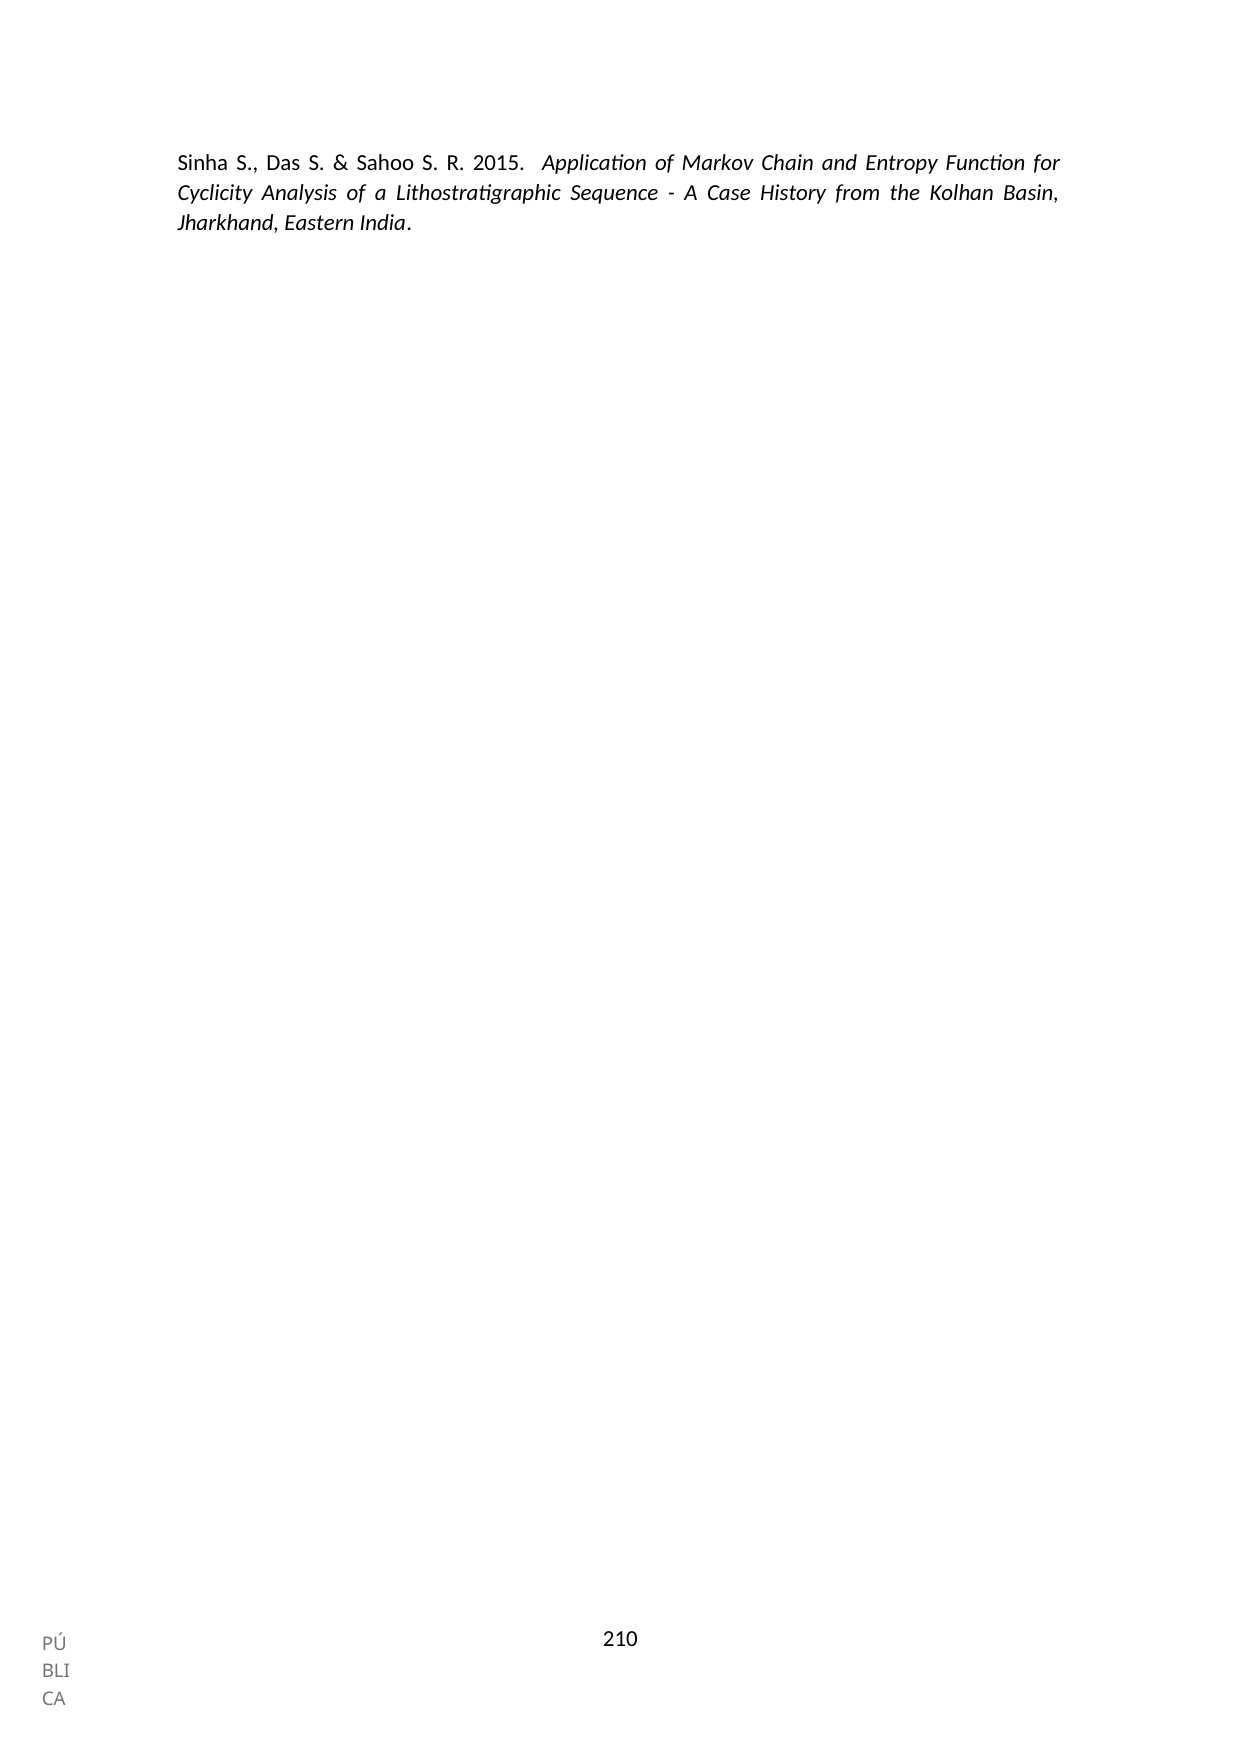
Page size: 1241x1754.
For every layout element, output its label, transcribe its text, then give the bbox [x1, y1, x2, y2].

text Sinha S., Das S. & Sahoo S. R. 2015. Application of Markov Chain and Entropy Function for Cyclicity Analysis of a Lithostratigraphic Sequence - A Case History from the Kolhan Basin, Jharkhand, Eastern India. [177, 148, 1063, 236]
